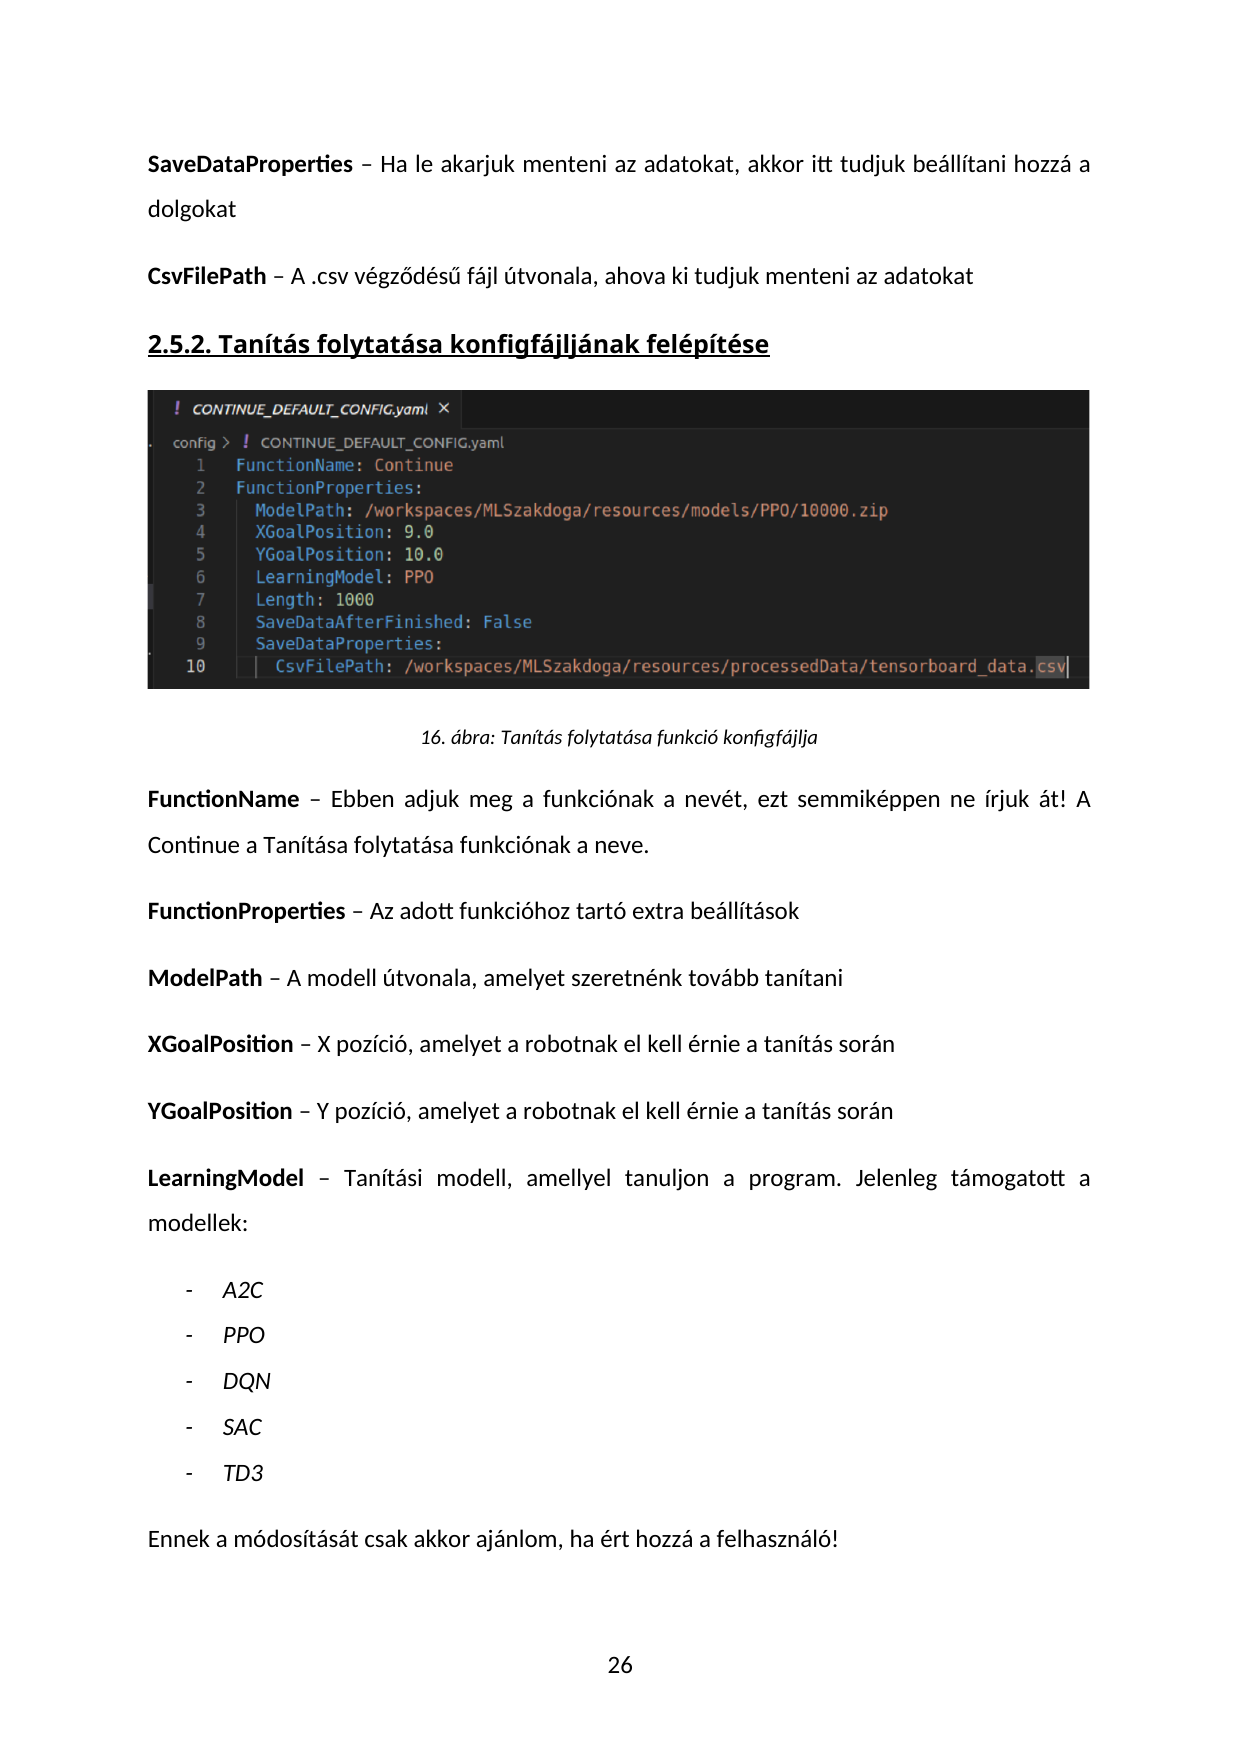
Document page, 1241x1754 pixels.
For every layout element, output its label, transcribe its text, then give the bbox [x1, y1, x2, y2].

picture [147, 390, 1090, 689]
list A2C [185, 1274, 1092, 1304]
list PPO [185, 1320, 1092, 1350]
subtitle 2.5.2. Tanítás folytatása konfigfájljának felépítése [148, 327, 1092, 361]
text ModelPath – A modell útvonala, amelyet szeretnénk tovább tanítani [148, 962, 1092, 992]
text 16. ábra: Tanítás folytatása funkció konfigfájlja [148, 724, 1092, 749]
list TD3 [185, 1457, 1092, 1487]
text XGoalPosition – X pozíció, amelyet a robotnak el kell érnie a tanítás során [148, 1028, 1092, 1059]
text YGoalPosition – Y pozíció, amelyet a robotnak el kell érnie a tanítás során [148, 1095, 1092, 1126]
text LearningModel – Tanítási modell, amellyel tanuljon a program. Jelenleg támogatott a modellek: [148, 1162, 1092, 1238]
text SaveDataProperties – Ha le akarjuk menteni az adatokat, akkor itt tudjuk beállítani hozzá a dolgokat [148, 148, 1092, 224]
text FunctionProperties – Az adott funkcióhoz tartó extra beállítások [148, 895, 1092, 926]
text CsvFilePath – A .csv végződésű fájl útvonala, ahova ki tudjuk menteni az adatokat [148, 260, 1092, 291]
list SAC [185, 1411, 1092, 1442]
text Ennek a módosítását csak akkor ajánlom, ha ért hozzá a felhasználó! [148, 1523, 1092, 1554]
list DQN [185, 1365, 1092, 1396]
text FunctionName – Ebben adjuk meg a funkciónak a nevét, ezt semmiképpen ne írjuk át! A Continue a Tanítása folytatása funkciónak a neve. [148, 783, 1092, 859]
